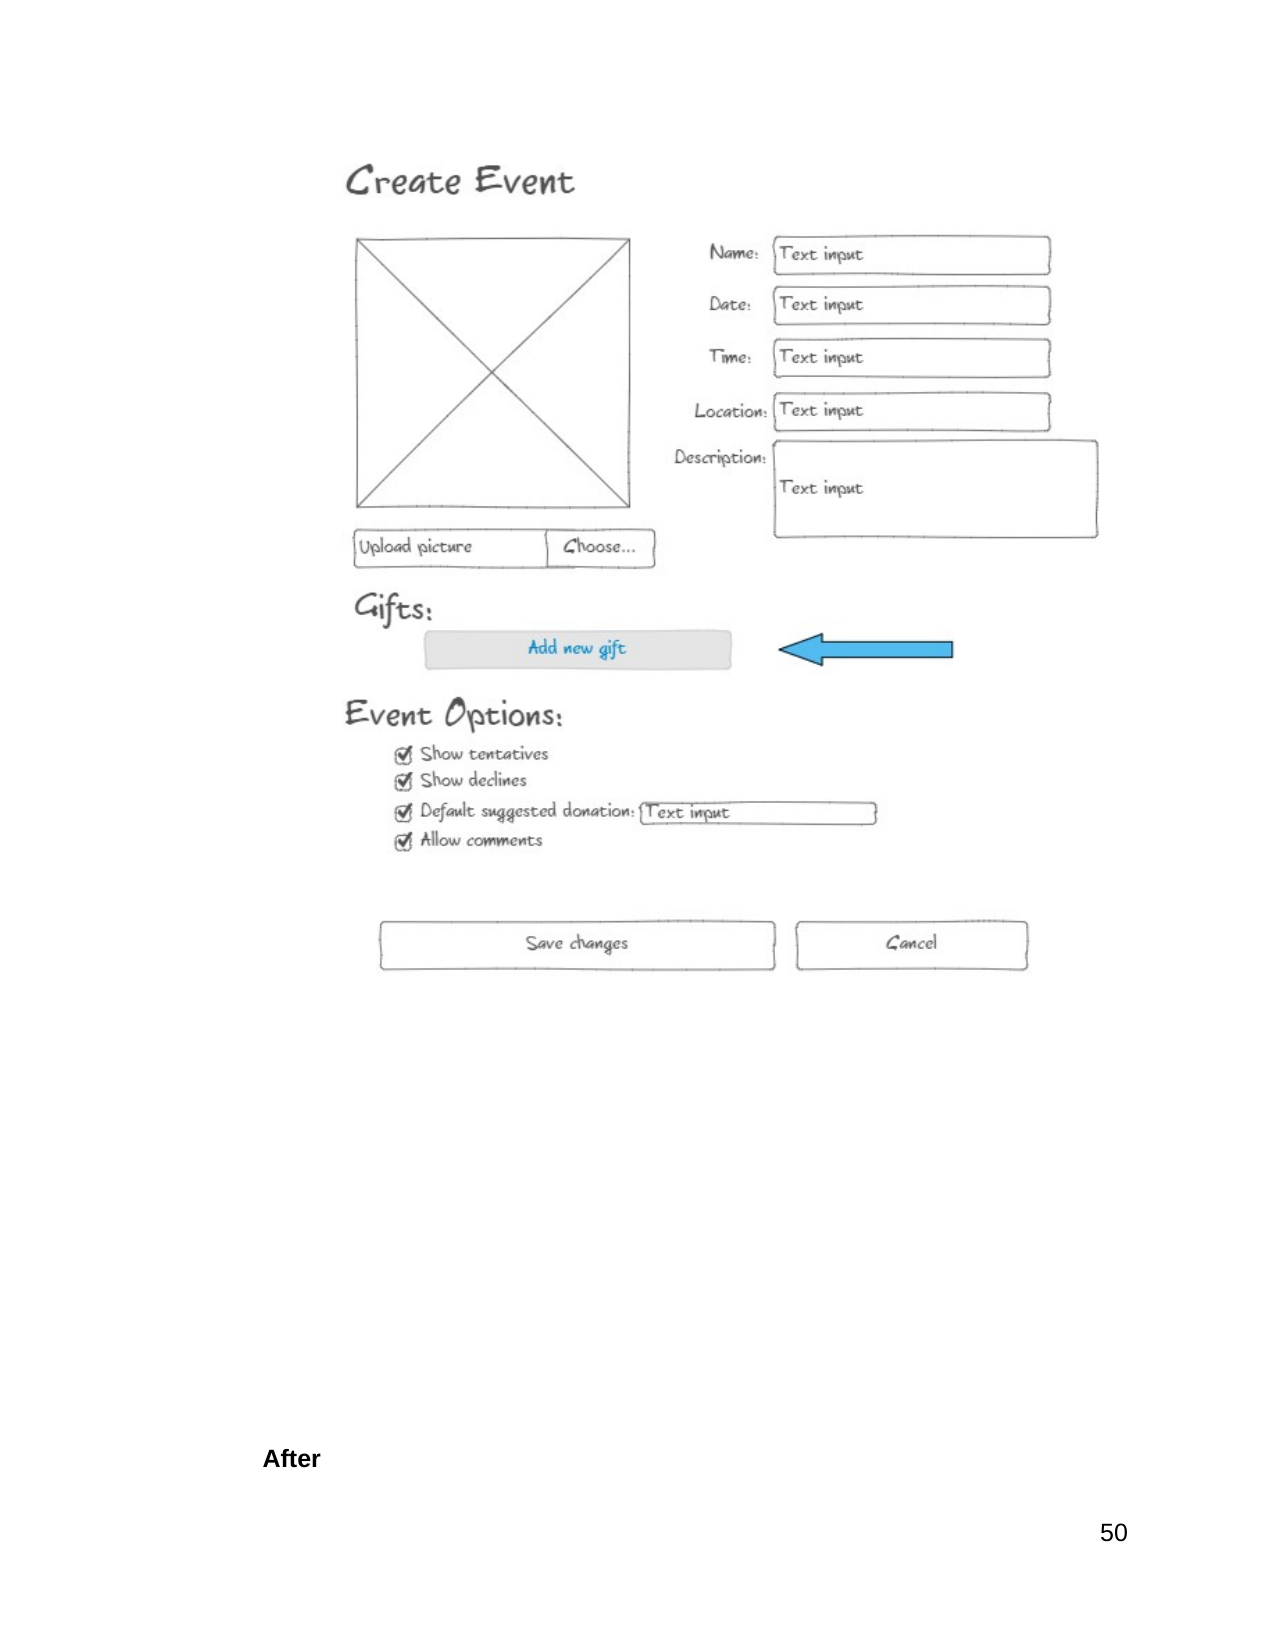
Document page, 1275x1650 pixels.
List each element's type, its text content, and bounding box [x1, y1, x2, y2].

picture [265, 153, 1146, 988]
subtitle After [262, 1444, 1154, 1473]
